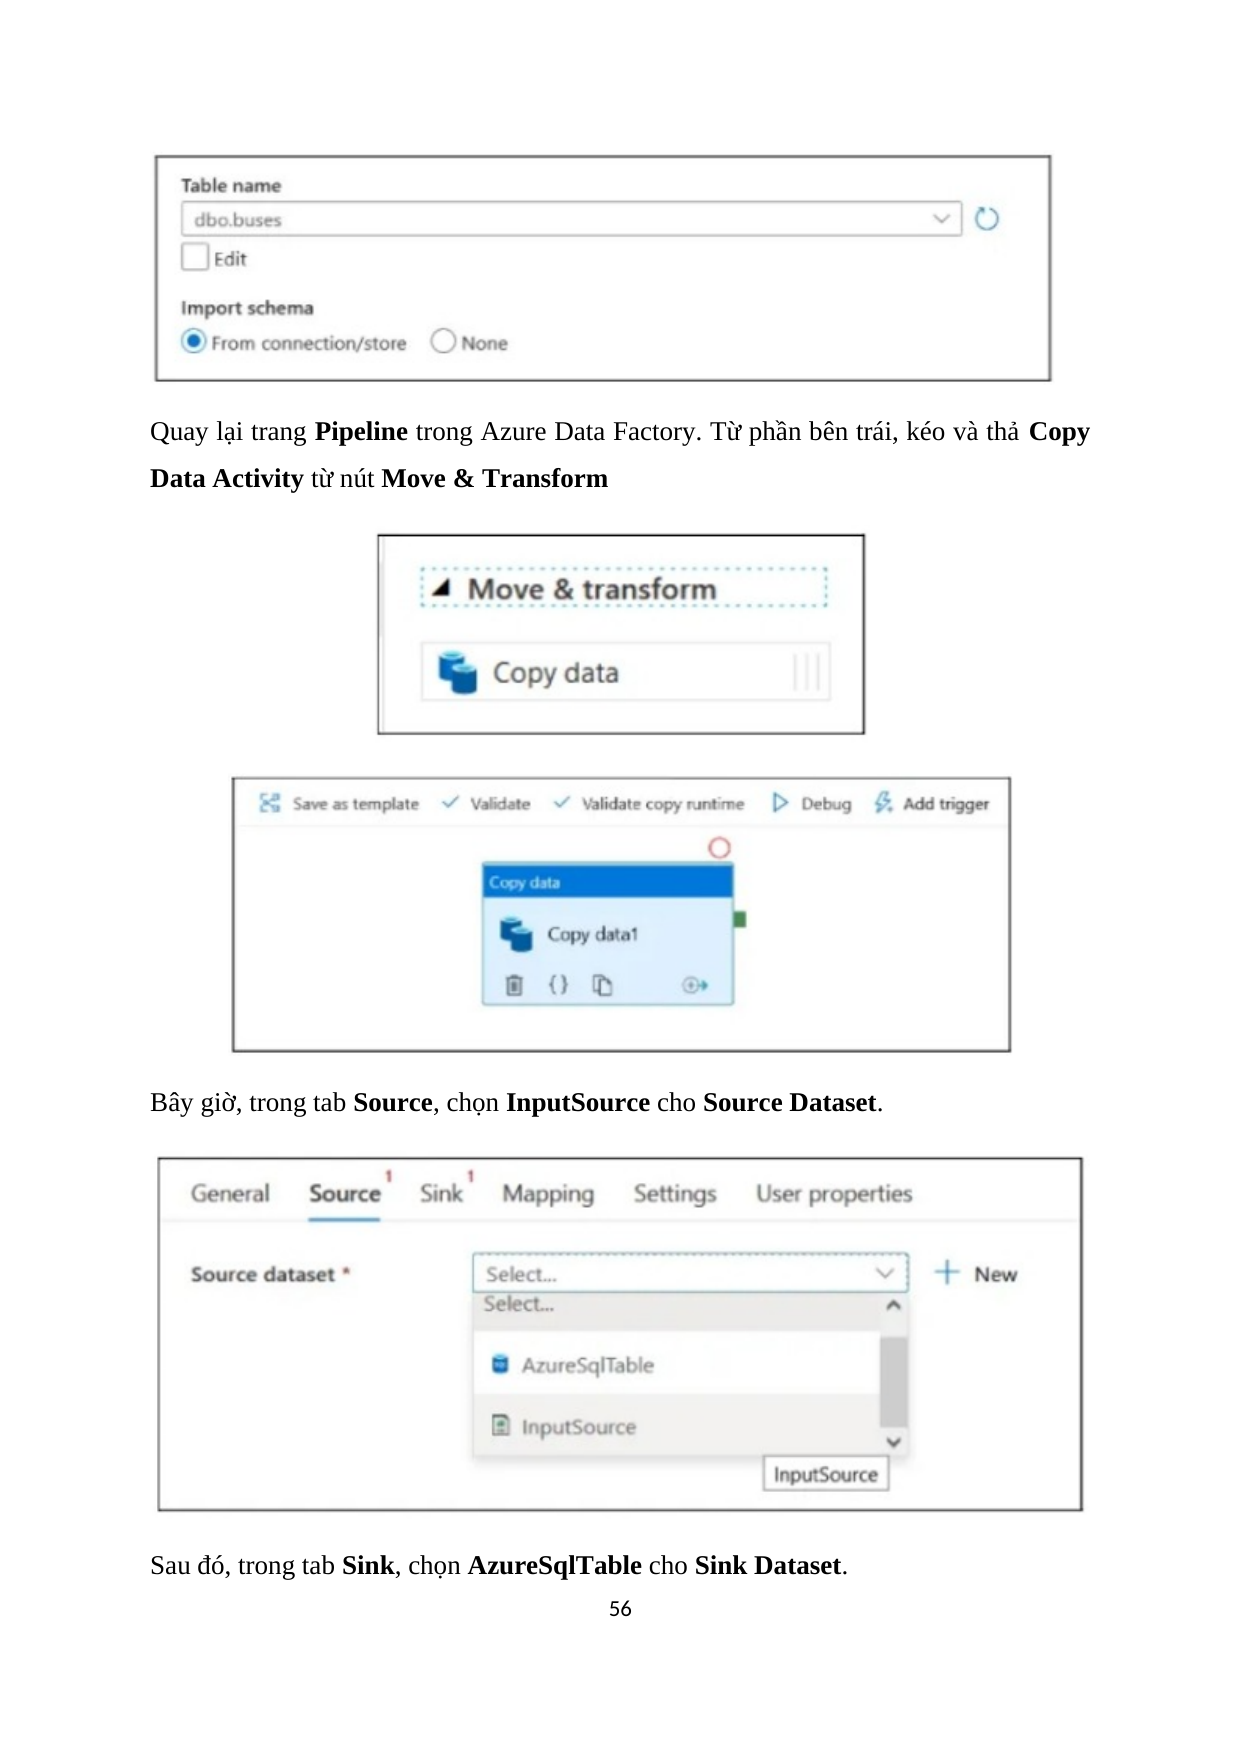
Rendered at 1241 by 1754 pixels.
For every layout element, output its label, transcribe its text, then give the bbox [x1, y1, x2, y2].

picture [370, 525, 870, 743]
picture [227, 772, 1013, 1056]
text Sau đó, trong tab Sink, chọn AzureSqlTable cho Sink Dataset. [150, 1549, 1090, 1580]
text Quay lại trang Pipeline trong Azure Data Factory. Từ phần bên trái, kéo và thả Copy Data Activity từ nút Move & Transform [150, 415, 1090, 493]
text Bây giờ, trong tab Source, chọn InputSource cho Source Dataset. [150, 1086, 1090, 1117]
picture [150, 150, 1055, 385]
picture [150, 1149, 1091, 1519]
